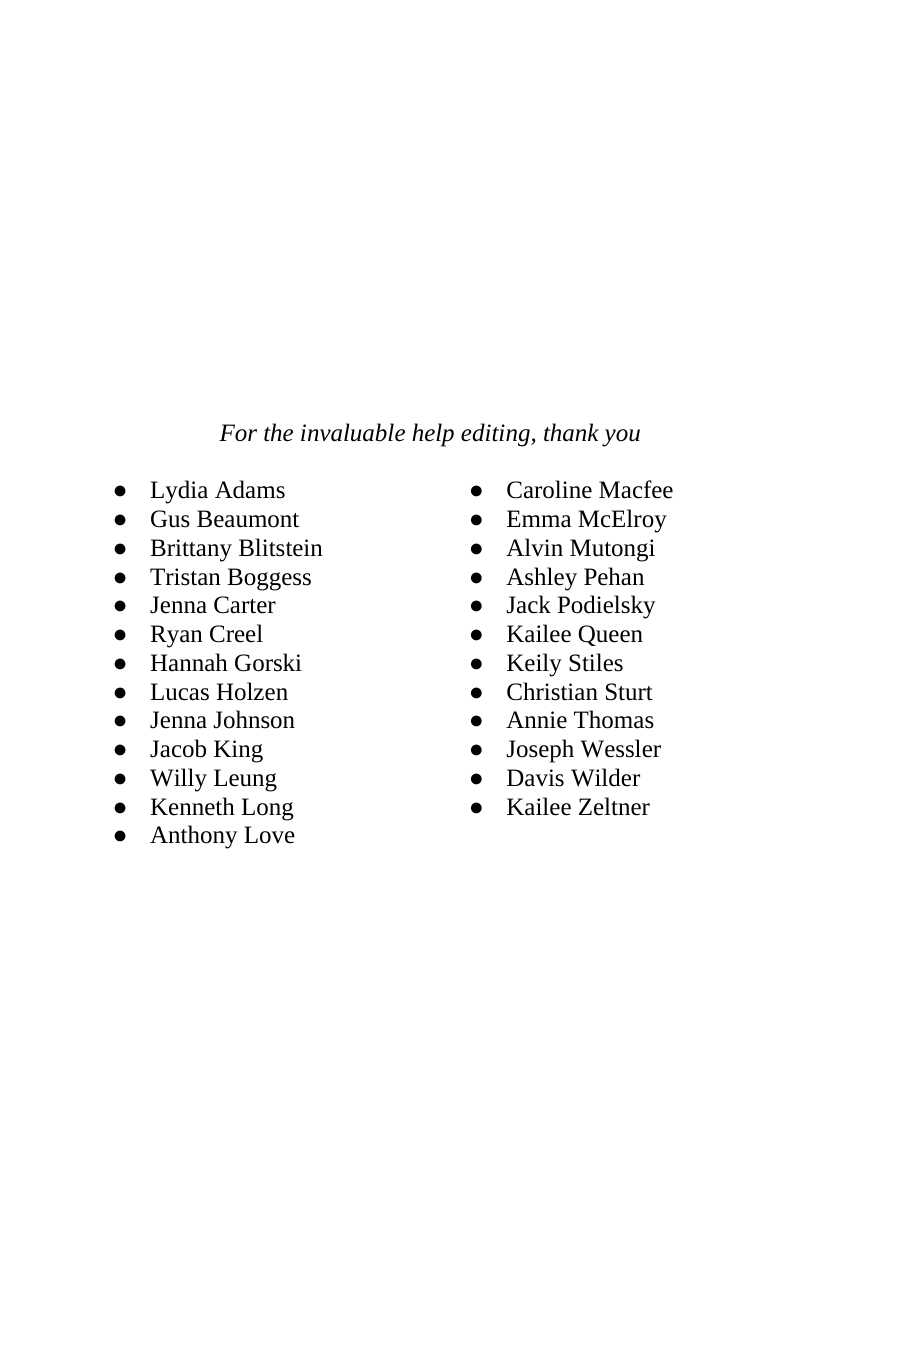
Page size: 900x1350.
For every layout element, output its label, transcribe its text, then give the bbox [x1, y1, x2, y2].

list Keily Stiles [469, 648, 787, 677]
list Tristan Boggess [112, 562, 394, 591]
list Jacob King [112, 734, 394, 763]
list Lucas Holzen [112, 677, 394, 706]
list Jenna Johnson [112, 706, 394, 734]
list Annie Thomas [469, 706, 787, 734]
text For the invaluable help editing, thank you [75, 418, 787, 447]
list Christian Sturt [469, 677, 787, 706]
list Ashley Pehan [469, 562, 787, 591]
list Emma McElroy [469, 504, 787, 533]
list Kailee Zeltner [469, 792, 787, 821]
list Jenna Carter [112, 591, 394, 619]
list Kenneth Long [112, 792, 394, 821]
list Alvin Mutongi [469, 533, 787, 562]
list Anthony Love [112, 821, 394, 849]
list Willy Leung [112, 763, 394, 792]
list Joseph Wessler [469, 734, 787, 763]
list Lydia Adams [112, 476, 394, 504]
list Ryan Creel [112, 619, 394, 648]
list Davis Wilder [469, 763, 787, 792]
list Jack Podielsky [469, 591, 787, 619]
list Hannah Gorski [112, 648, 394, 677]
list Caroline Macfee [469, 476, 787, 504]
list Kailee Queen [469, 619, 787, 648]
list Gus Beaumont [112, 504, 394, 533]
list Brittany Blitstein [112, 533, 394, 562]
